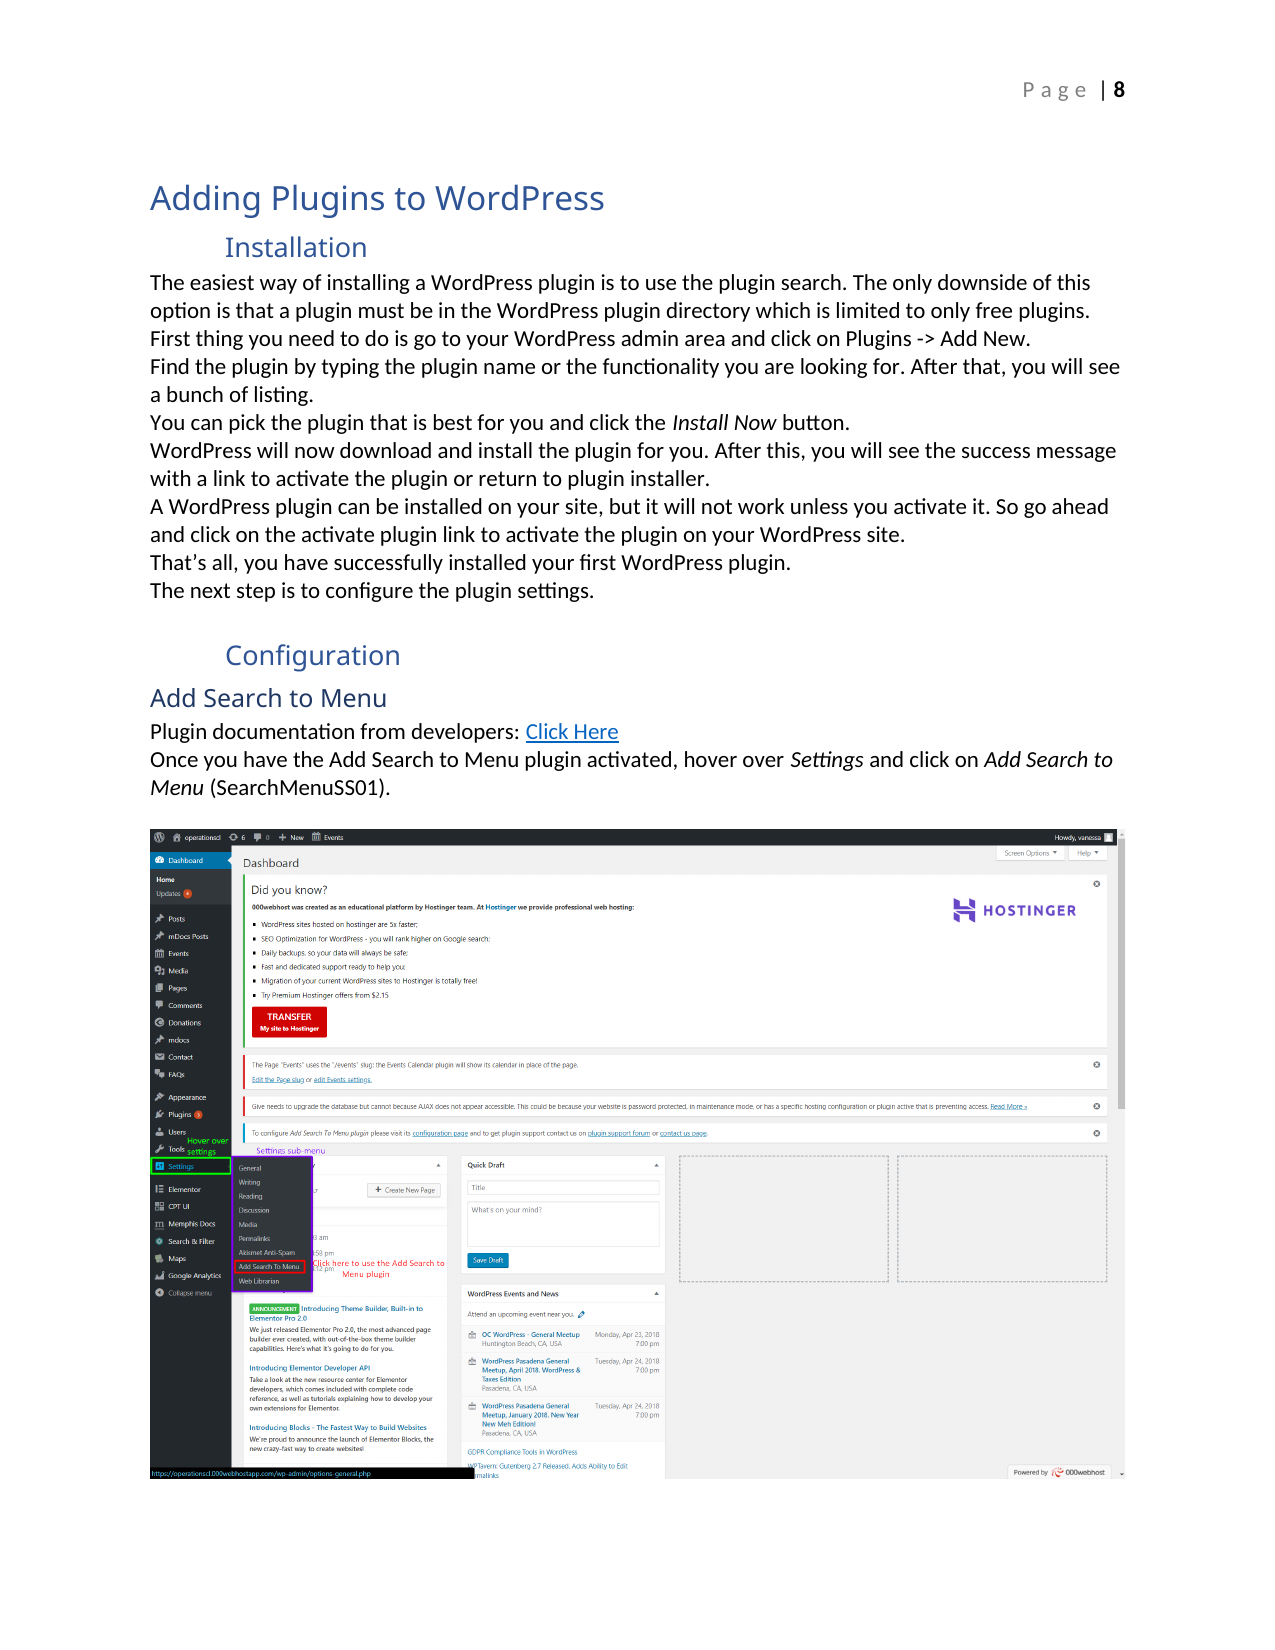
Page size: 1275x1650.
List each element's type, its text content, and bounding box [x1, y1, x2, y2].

picture [150, 829, 1125, 1479]
text You can pick the plugin that is best for you and click the Install Now button. [150, 408, 1125, 436]
subtitle Configuration [150, 636, 1125, 673]
text WordPress will now download and install the plugin for you. After this, you will see the success message with a link to activate the plugin or return to plugin installer. [150, 436, 1125, 492]
text The next step is to configure the plugin settings. [150, 576, 1125, 604]
subtitle Adding Plugins to WordPress [150, 175, 1125, 220]
text A WordPress plugin can be installed on your site, but it will not work unless you activate it. So go ahead and click on the activate plugin link to activate the plugin on your WordPress site. [150, 492, 1125, 548]
text Find the plugin by typing the plugin name or the functionality you are looking for. After that, you will see a bunch of listing. [150, 352, 1125, 408]
subtitle Add Search to Menu [150, 680, 1125, 714]
text That’s all, you have successfully installed your first WordPress plugin. [150, 548, 1125, 576]
text The easiest way of installing a WordPress plugin is to use the plugin search. The only downside of this option is that a plugin must be in the WordPress plugin directory which is limited to only free plugins. [150, 268, 1125, 324]
subtitle Installation [150, 228, 1125, 265]
text Plugin documentation from developers: Click Here Once you have the Add Search to Menu plugin activated, hover over Settings and click on Add Search to Menu (SearchMenuSS01). [150, 717, 1125, 801]
text First thing you need to do is go to your WordPress admin area and click on Plugins -> Add New. [150, 324, 1125, 352]
